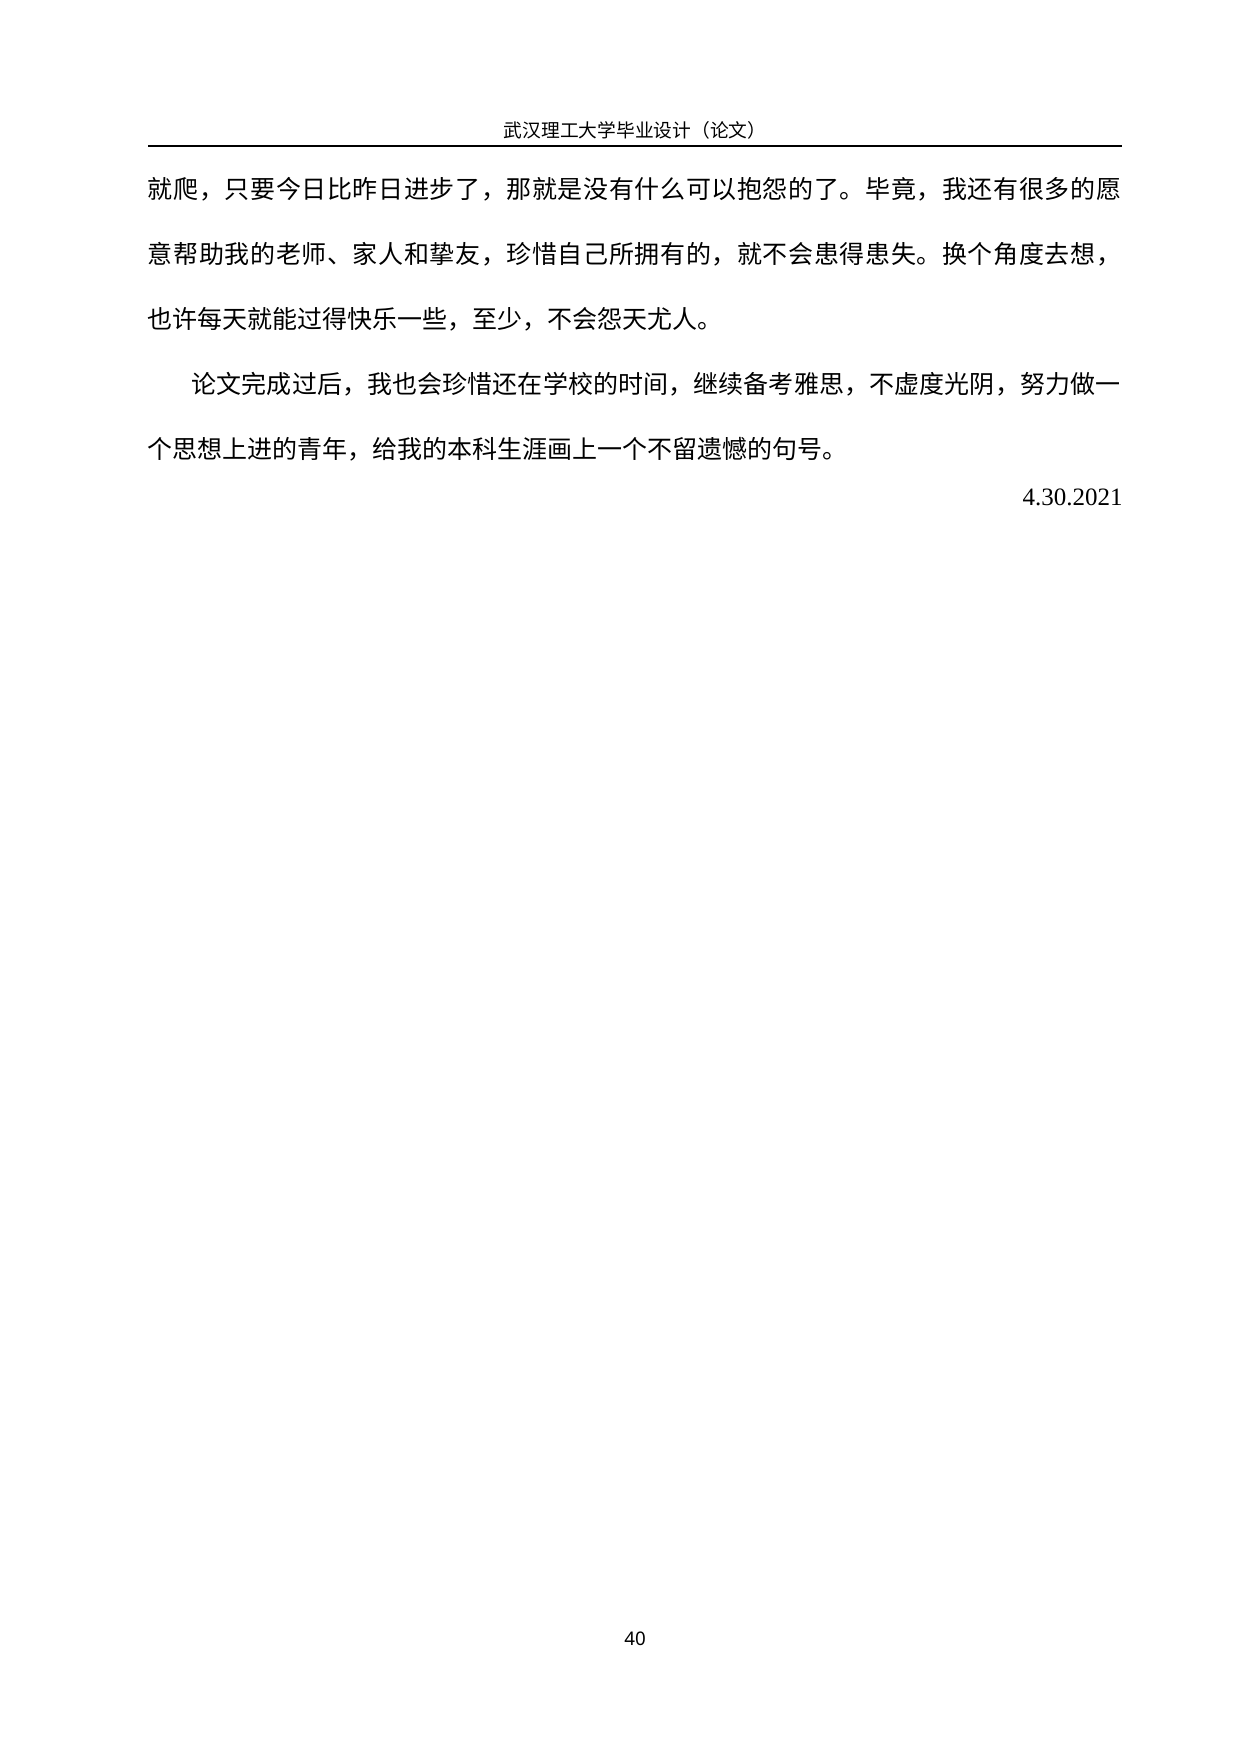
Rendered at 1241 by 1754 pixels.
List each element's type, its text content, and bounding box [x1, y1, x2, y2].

text 4.30.2021 [148, 480, 1122, 513]
text 论文完成过后，我也会珍惜还在学校的时间，继续备考雅思，不虚度光阴，努力做一个思想上进的青年，给我的本科生涯画上一个不留遗憾的句号。 [148, 350, 1122, 480]
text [148, 155, 1122, 350]
